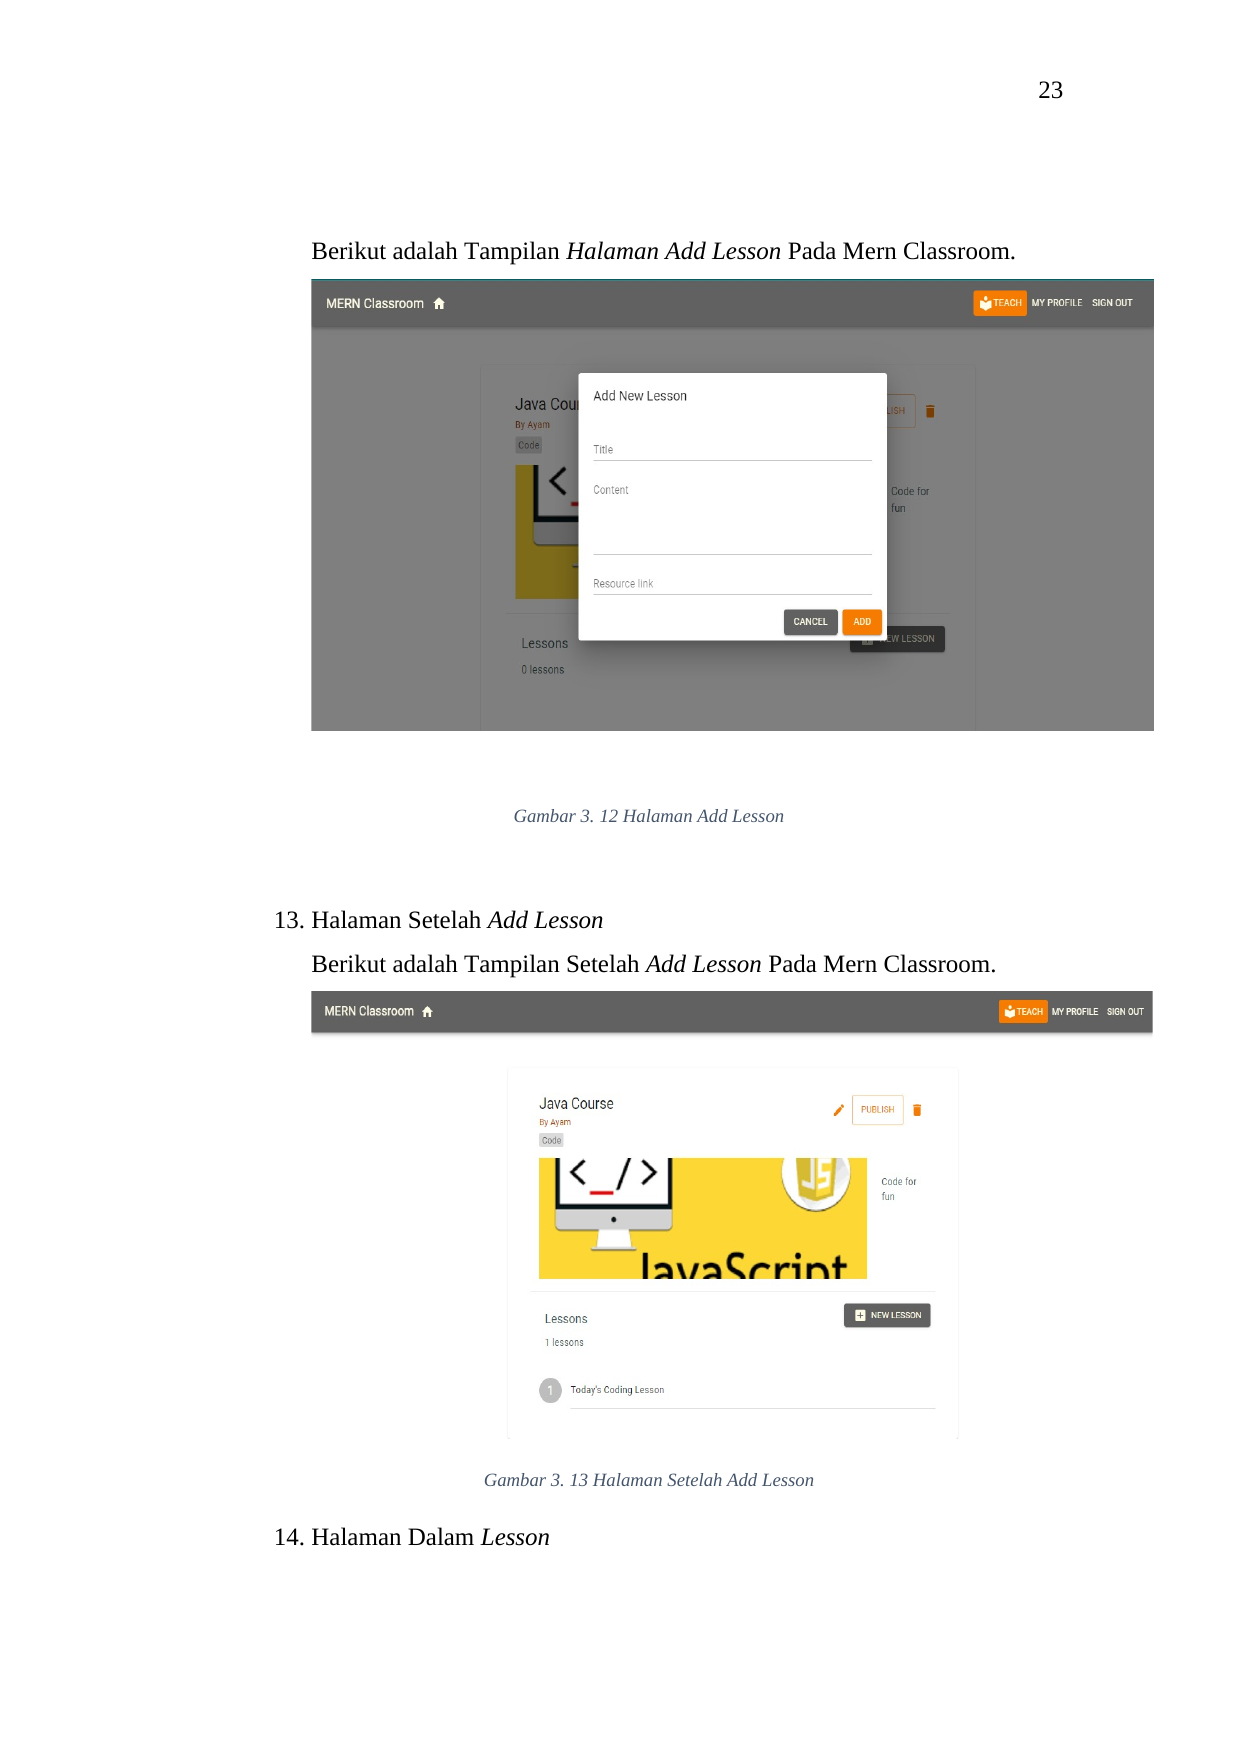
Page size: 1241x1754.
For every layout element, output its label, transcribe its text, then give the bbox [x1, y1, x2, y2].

text Gambar 3. 13 Halaman Setelah Add Lesson [236, 1469, 1063, 1491]
list Halaman Dalam Lesson [274, 1522, 1063, 1551]
list Berikut adalah Tampilan Halaman Add Lesson Pada Mern Classroom. [311, 236, 1063, 265]
picture [311, 991, 1153, 1439]
list Berikut adalah Tampilan Setelah Add Lesson Pada Mern Classroom. [311, 949, 1063, 977]
picture [311, 279, 1154, 731]
text Gambar 3. 12 Halaman Add Lesson [236, 805, 1063, 826]
list Halaman Setelah Add Lesson [274, 906, 1063, 934]
